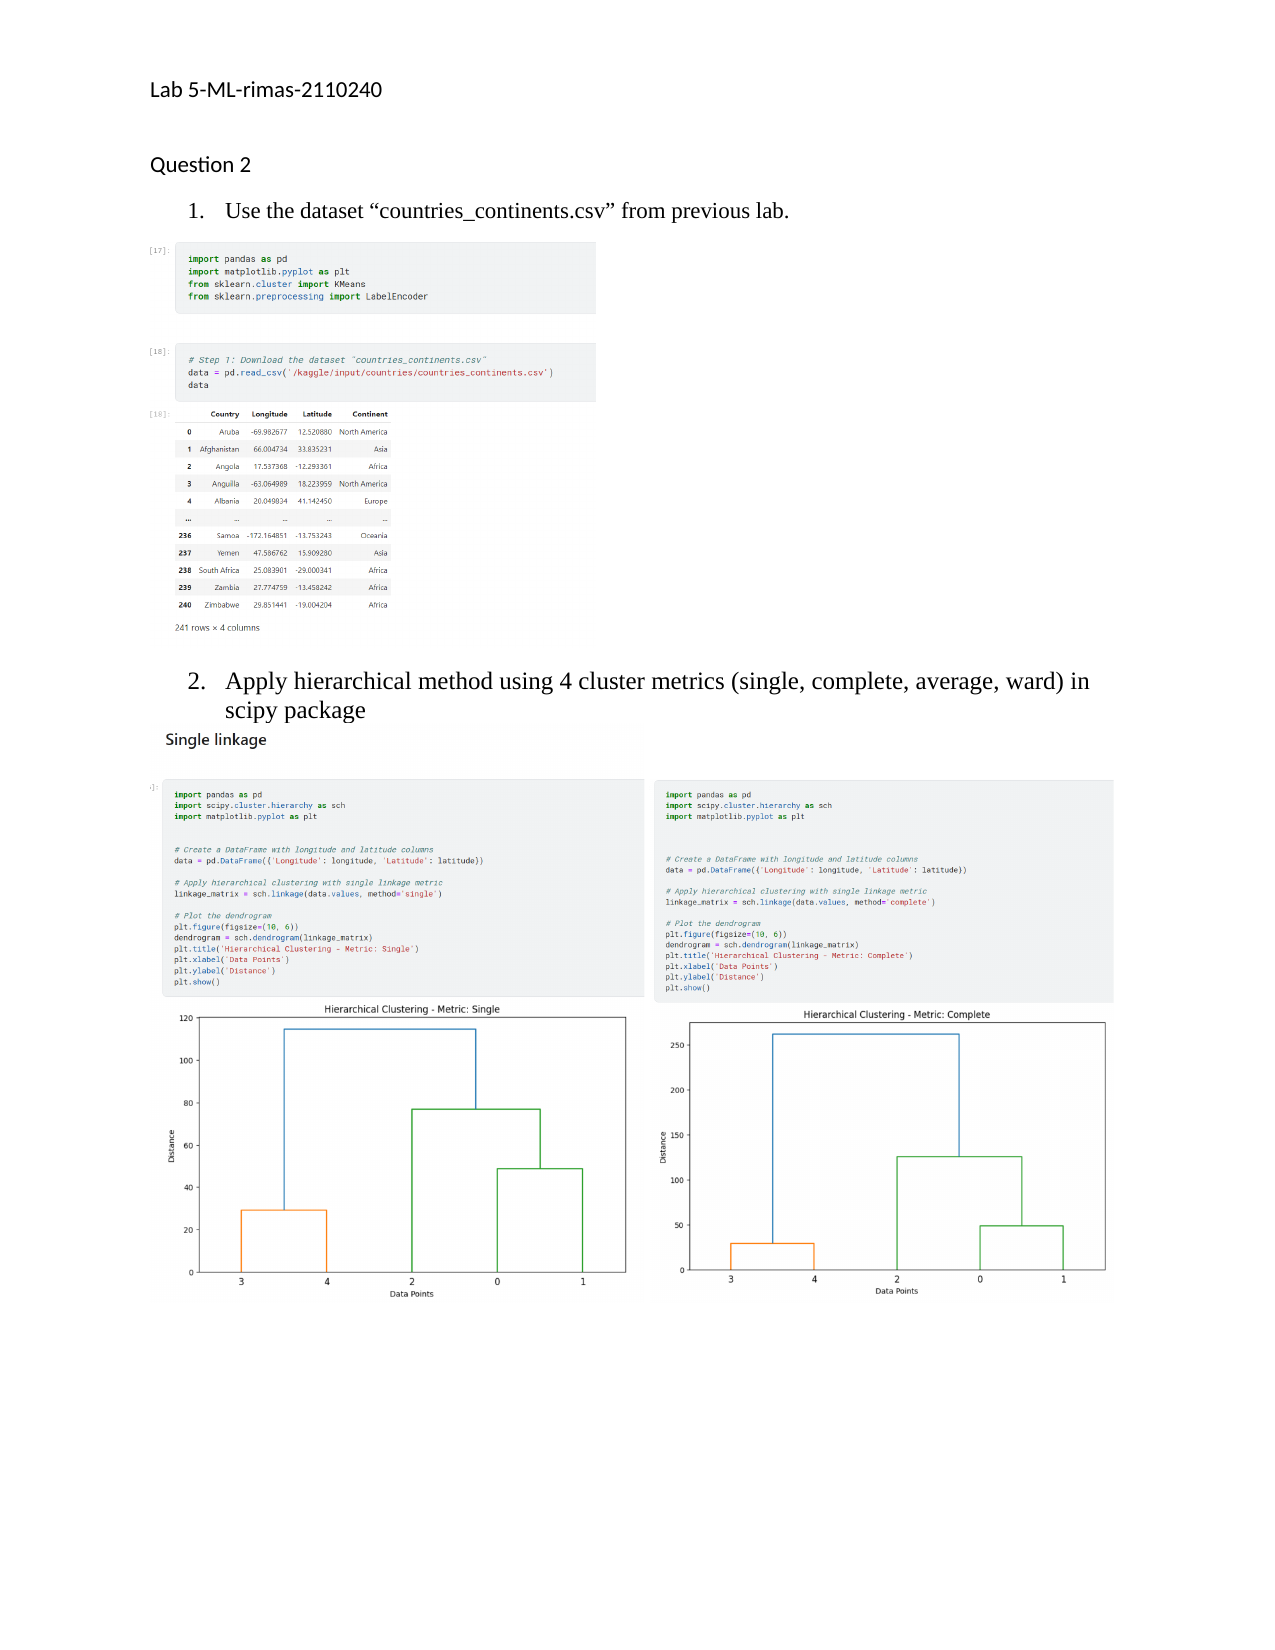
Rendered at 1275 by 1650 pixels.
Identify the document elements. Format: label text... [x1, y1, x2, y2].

picture [150, 242, 596, 648]
picture [649, 779, 1114, 1303]
picture [150, 723, 645, 1303]
list Apply hierarchical method using 4 cluster metrics (single, complete, average, ward) in scipy package [187, 666, 1125, 724]
list Use the dataset “countries_continents.csv” from previous lab. [187, 197, 1125, 223]
text Question 2 [150, 150, 1125, 178]
